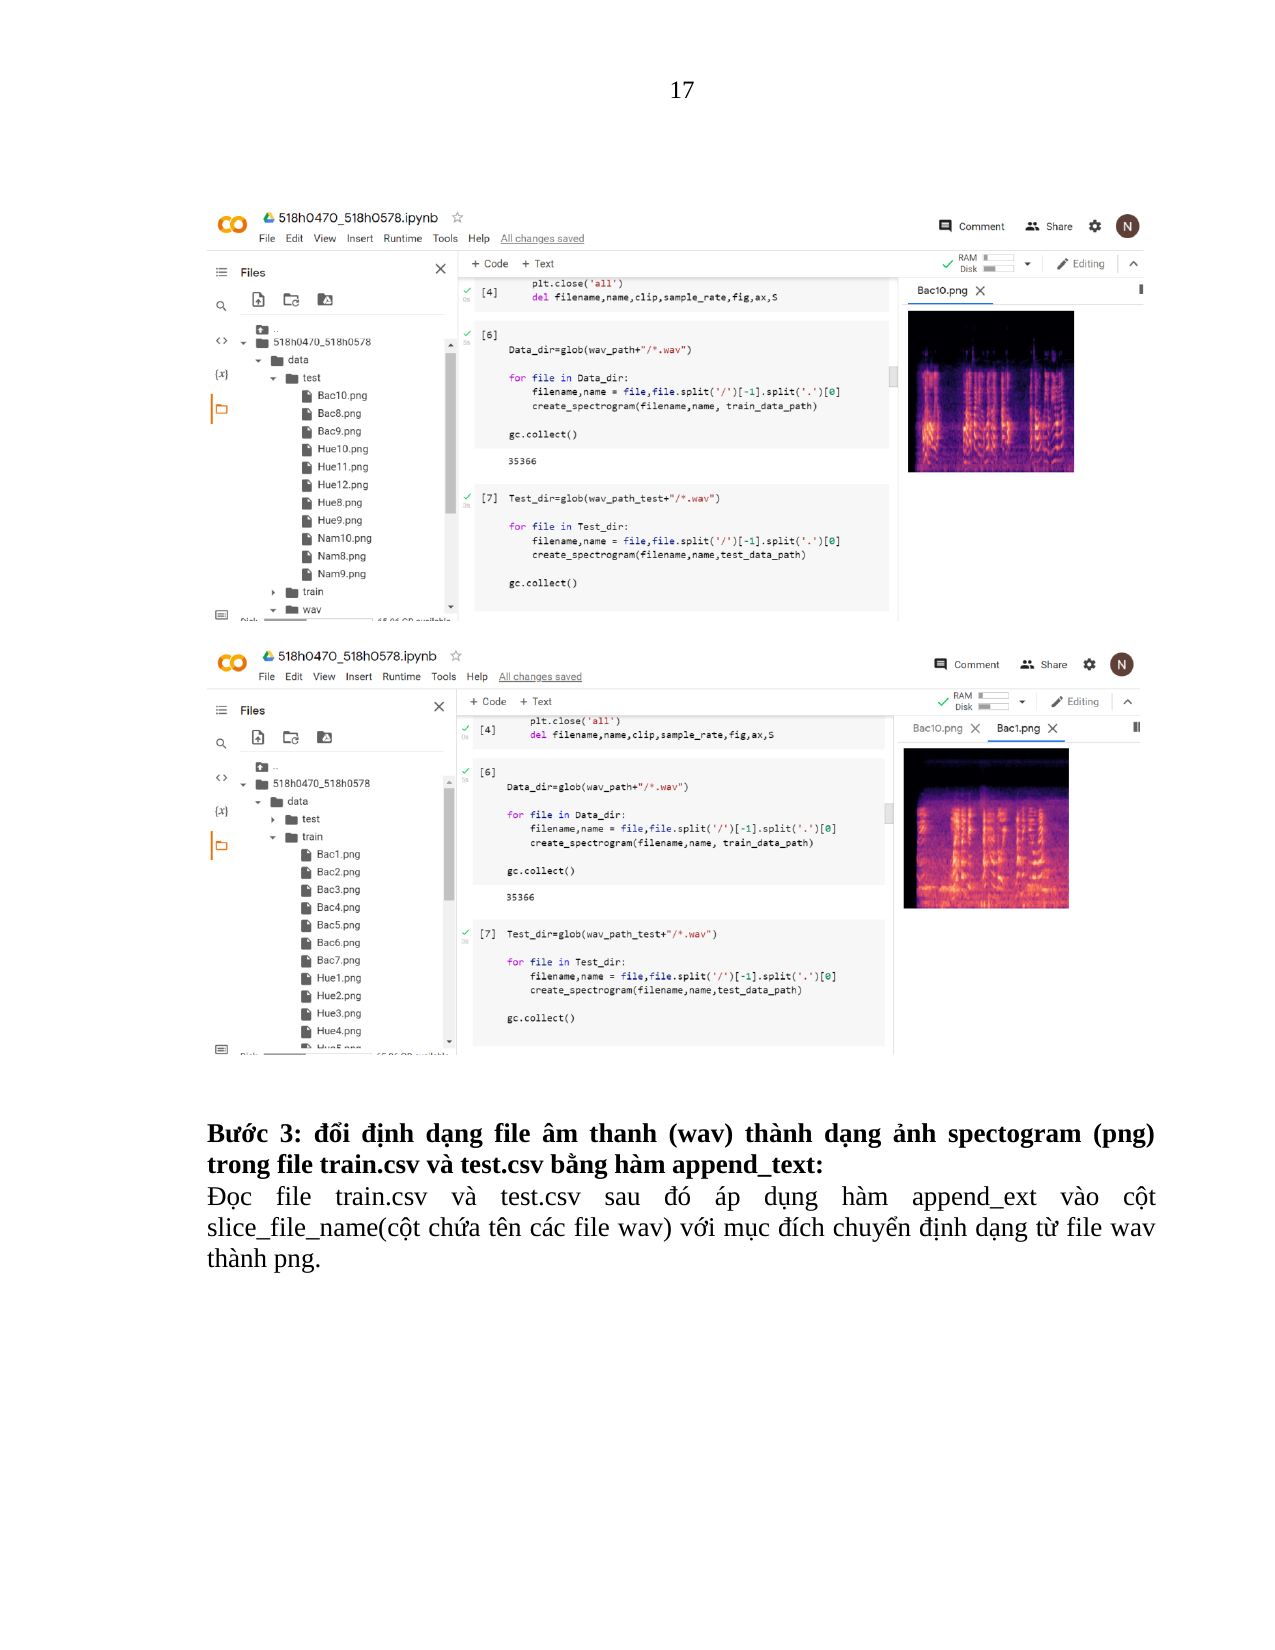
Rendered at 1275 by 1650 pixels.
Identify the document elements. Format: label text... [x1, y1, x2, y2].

picture [206, 648, 1140, 1055]
picture [206, 206, 1144, 621]
text Bước 3: đổi định dạng file âm thanh (wav) thành dạng ảnh spectogram (png) trong file train.csv và test.csv bằng hàm append_text: [207, 1117, 1157, 1179]
text Đọc file train.csv và test.csv sau đó áp dụng hàm append_ext vào cột slice_file_name(cột chứa tên các file wav) với mục đích chuyển định dạng từ file wav thành png. [207, 1179, 1157, 1273]
